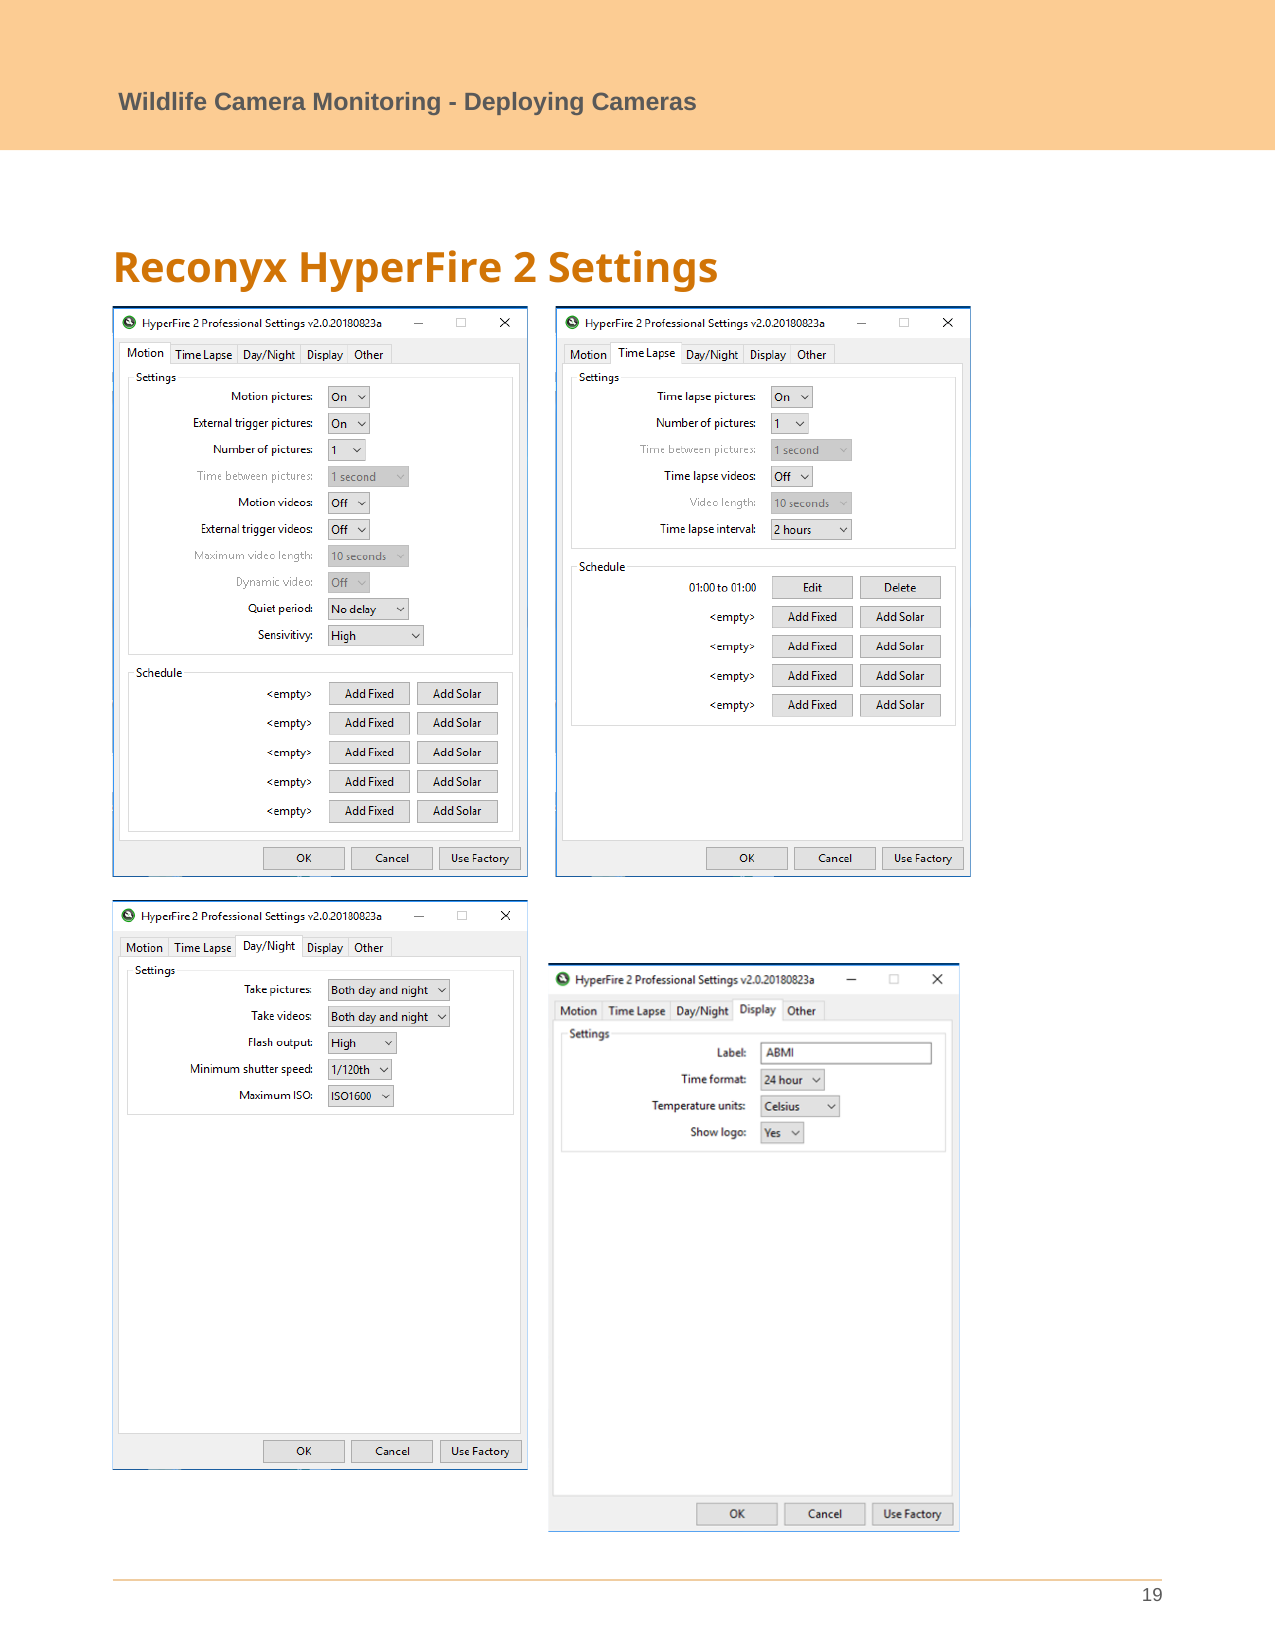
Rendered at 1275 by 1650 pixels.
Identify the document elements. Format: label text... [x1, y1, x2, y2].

picture [112, 306, 528, 877]
picture [112, 900, 528, 1470]
picture [546, 963, 959, 1530]
picture [555, 306, 971, 877]
subtitle Reconyx HyperFire 2 Settings [112, 237, 1162, 294]
